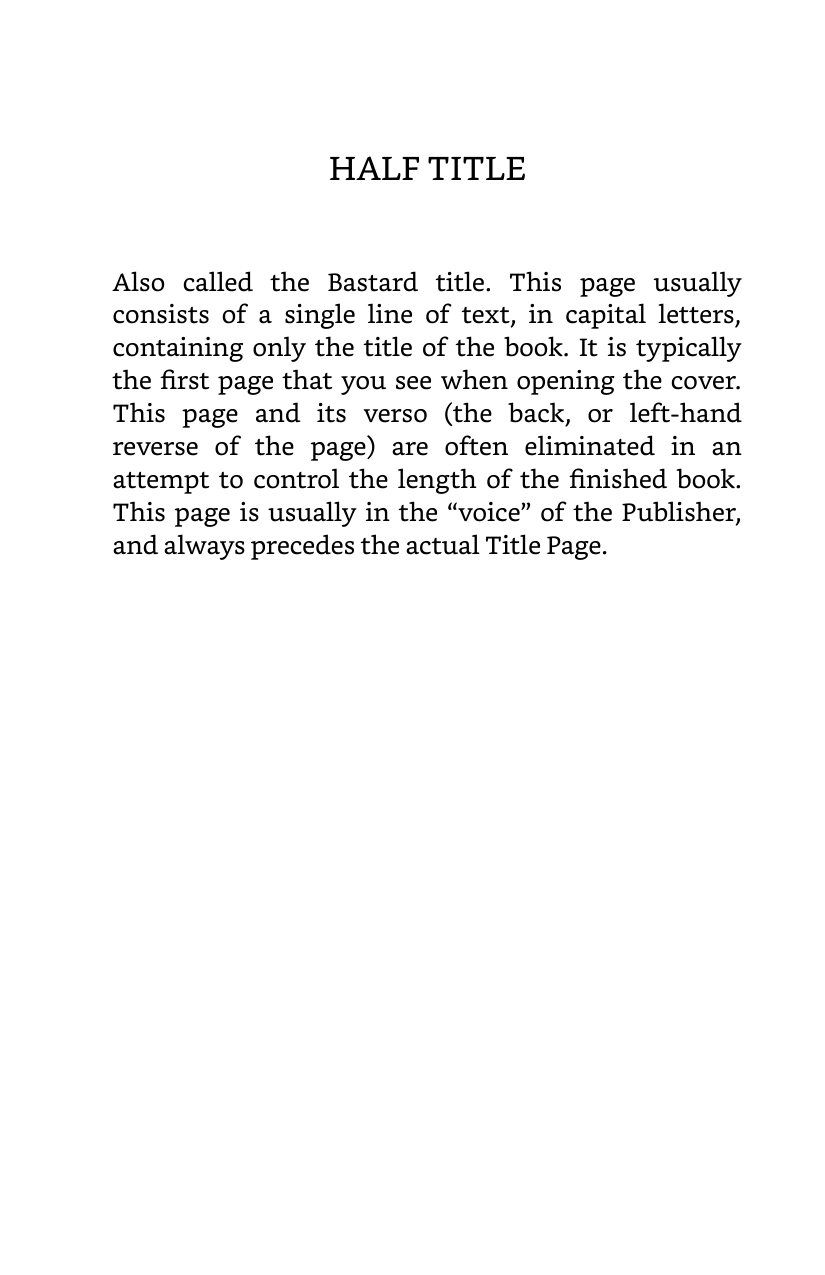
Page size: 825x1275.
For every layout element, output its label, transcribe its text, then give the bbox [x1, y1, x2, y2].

subtitle HALF TITLE [112, 146, 742, 189]
text Also called the Bastard title. This page usually consists of a single line of text, in capital letters, containing only the title of the book. It is typically the first page that you see when opening the cover. This page and its verso (the back, or left-hand reverse of the page) are often eliminated in an attempt to control the length of the finished book. This page is usually in the “voice” of the Publisher, and always precedes the actual Title Page. [112, 264, 742, 561]
